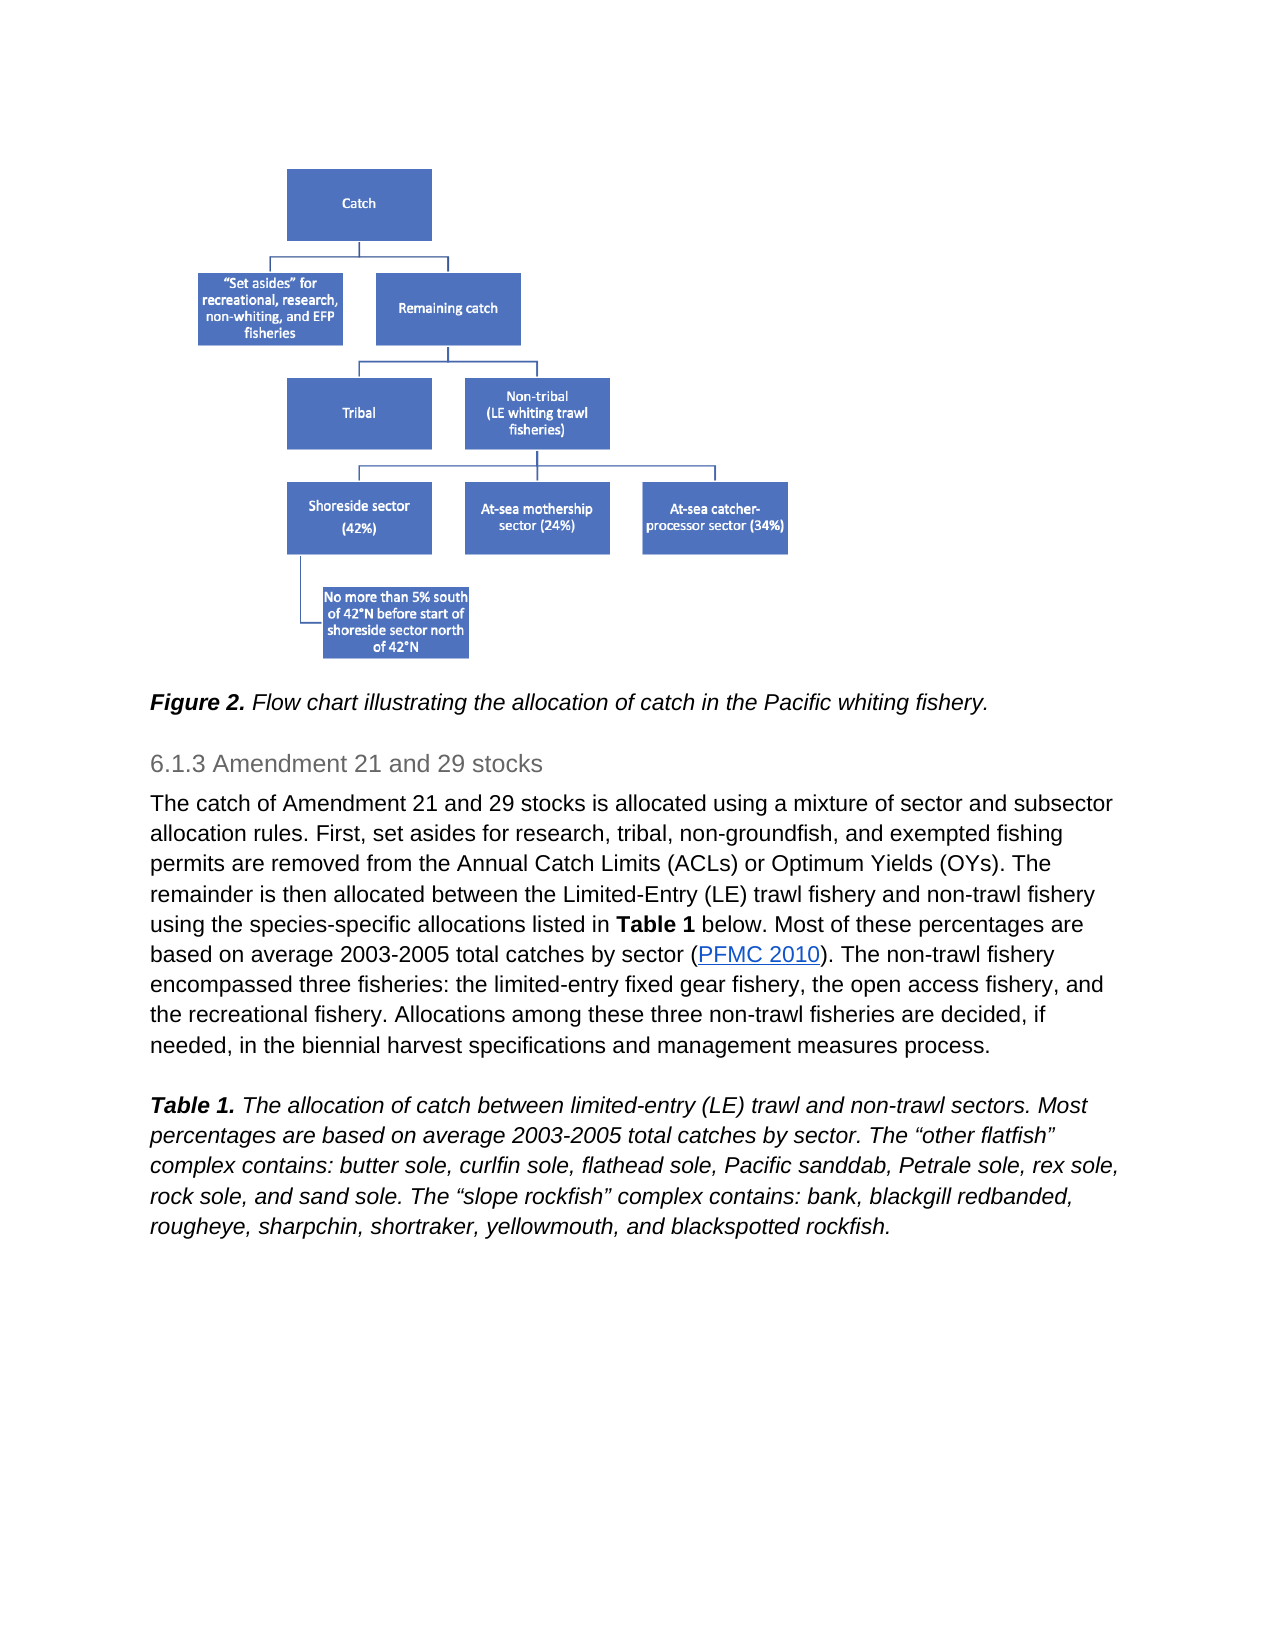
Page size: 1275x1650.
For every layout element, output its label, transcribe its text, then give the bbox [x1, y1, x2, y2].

text ​​Table 1. The allocation of catch between limited-entry (LE) trawl and non-trawl sectors. Most percentages are based on average 2003-2005 total catches by sector. The “other flatfish” complex contains: butter sole, curlfin sole, flathead sole, Pacific sanddab, Petrale sole, rex sole, rock sole, and sand sole. The “slope rockfish” complex contains: bank, blackgill redbanded, rougheye, sharpchin, shortraker, yellowmouth, and blackspotted rockfish. [150, 1092, 1125, 1239]
text Figure 2. Flow chart illustrating the allocation of catch in the Pacific whiting fishery. [150, 689, 1125, 716]
text The catch of Amendment 21 and 29 stocks is allocated using a mixture of sector and subsector allocation rules. First, set asides for research, tribal, non-groundfish, and exempted fishing permits are removed from the Annual Catch Limits (ACLs) or Optimum Yields (OYs). The remainder is then allocated between the Limited-Entry (LE) trawl fishery and non-trawl fishery using the species-specific allocations listed in Table 1 below. Most of these percentages are based on average 2003-2005 total catches by sector (PFMC 2010). The non-trawl fishery encompassed three fisheries: the limited-entry fixed gear fishery, the open access fishery, and the recreational fishery. Allocations among these three non-trawl fisheries are decided, if needed, in the biennial harvest specifications and management measures process. [150, 790, 1125, 1058]
picture [150, 150, 845, 686]
subtitle 6.1.3 Amendment 21 and 29 stocks [150, 749, 1125, 777]
